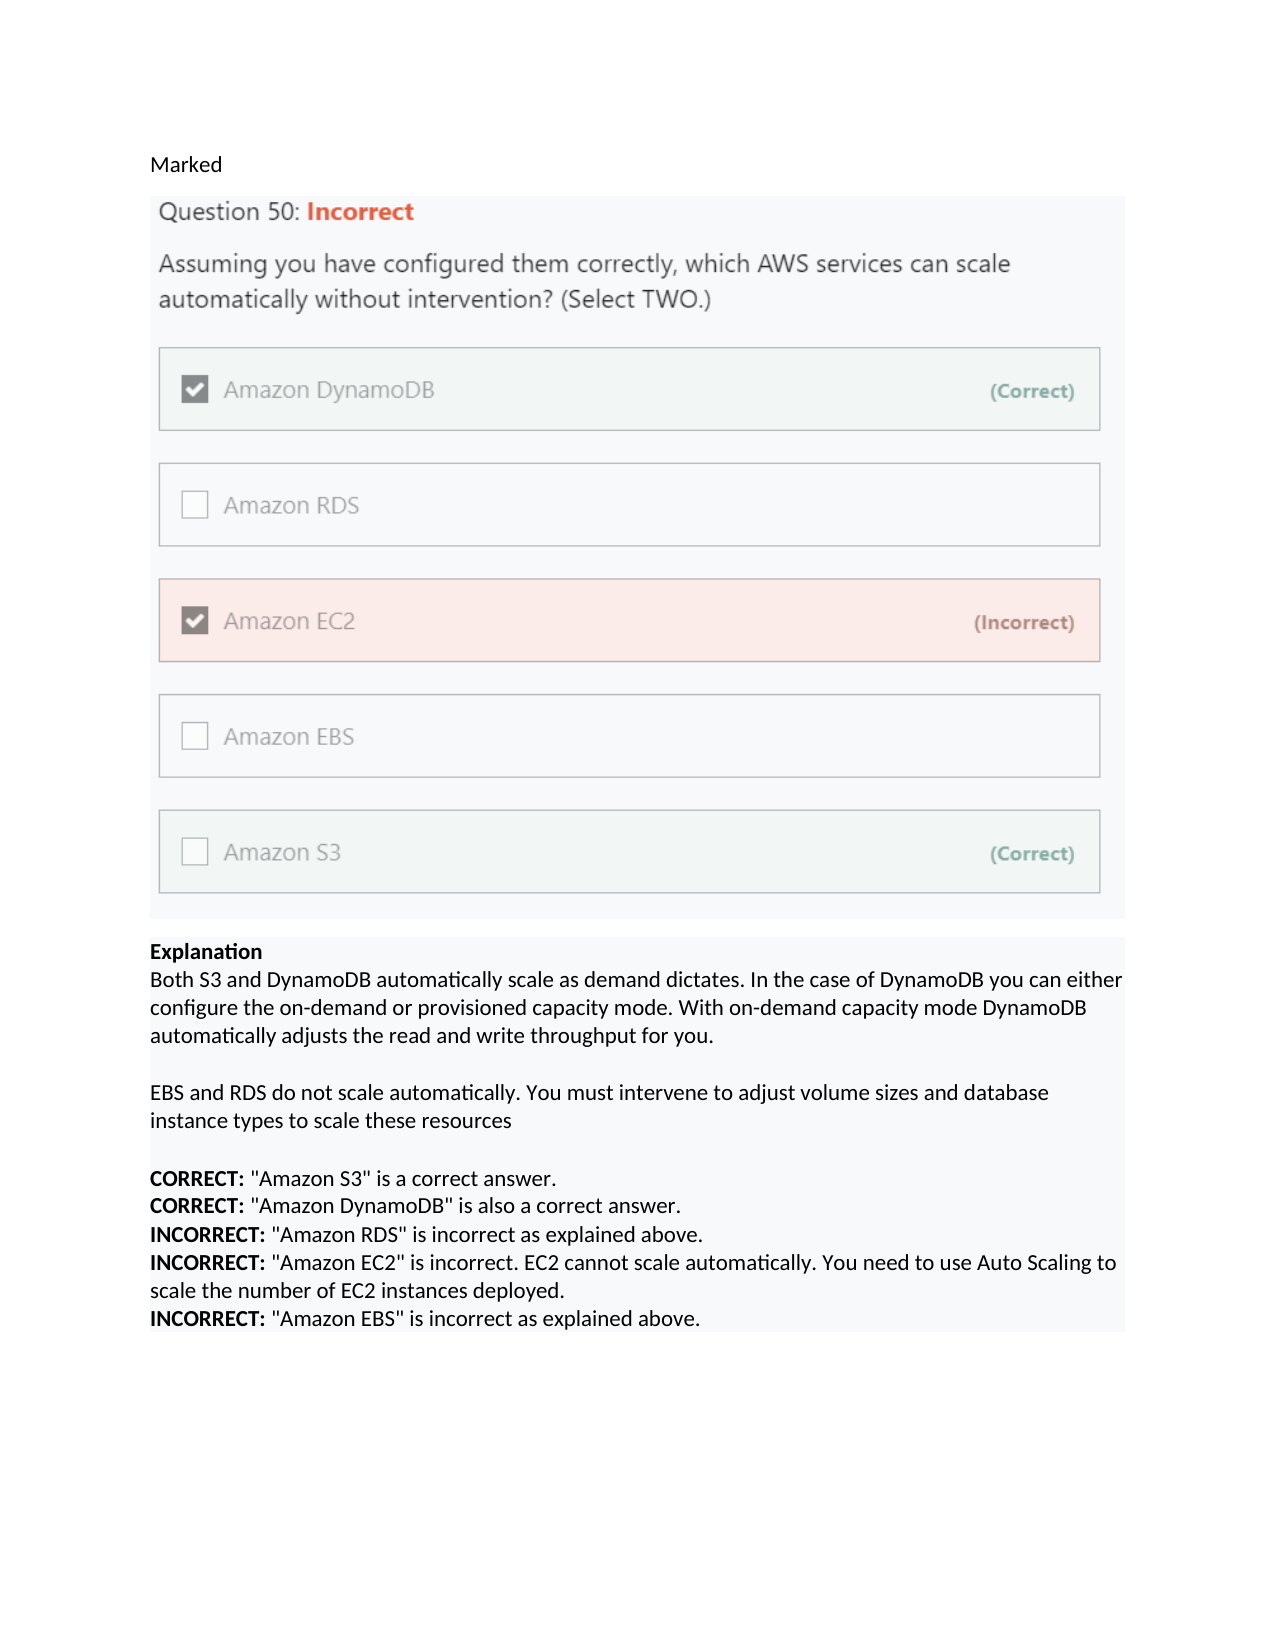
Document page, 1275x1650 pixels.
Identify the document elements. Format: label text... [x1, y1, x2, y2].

text INCORRECT: "Amazon RDS" is incorrect as explained above. [150, 1220, 1125, 1248]
text INCORRECT: "Amazon EC2" is incorrect. EC2 cannot scale automatically. You need to use Auto Scaling to scale the number of EC2 instances deployed. [150, 1248, 1125, 1304]
text CORRECT: "Amazon DynamoDB" is also a correct answer. [150, 1192, 1125, 1220]
picture [150, 196, 1125, 919]
text INCORRECT: "Amazon EBS" is incorrect as explained above. [150, 1304, 1125, 1332]
text Marked [150, 150, 1125, 178]
text EBS and RDS do not scale automatically. You must intervene to adjust volume sizes and database instance types to scale these resources [150, 1078, 1125, 1134]
text CORRECT: "Amazon S3" is a correct answer. [150, 1164, 1125, 1192]
text Both S3 and DynamoDB automatically scale as demand dictates. In the case of DynamoDB you can either configure the on-demand or provisioned capacity mode. With on-demand capacity mode DynamoDB automatically adjusts the read and write throughput for you. [150, 965, 1125, 1049]
subtitle Explanation [150, 937, 1125, 965]
